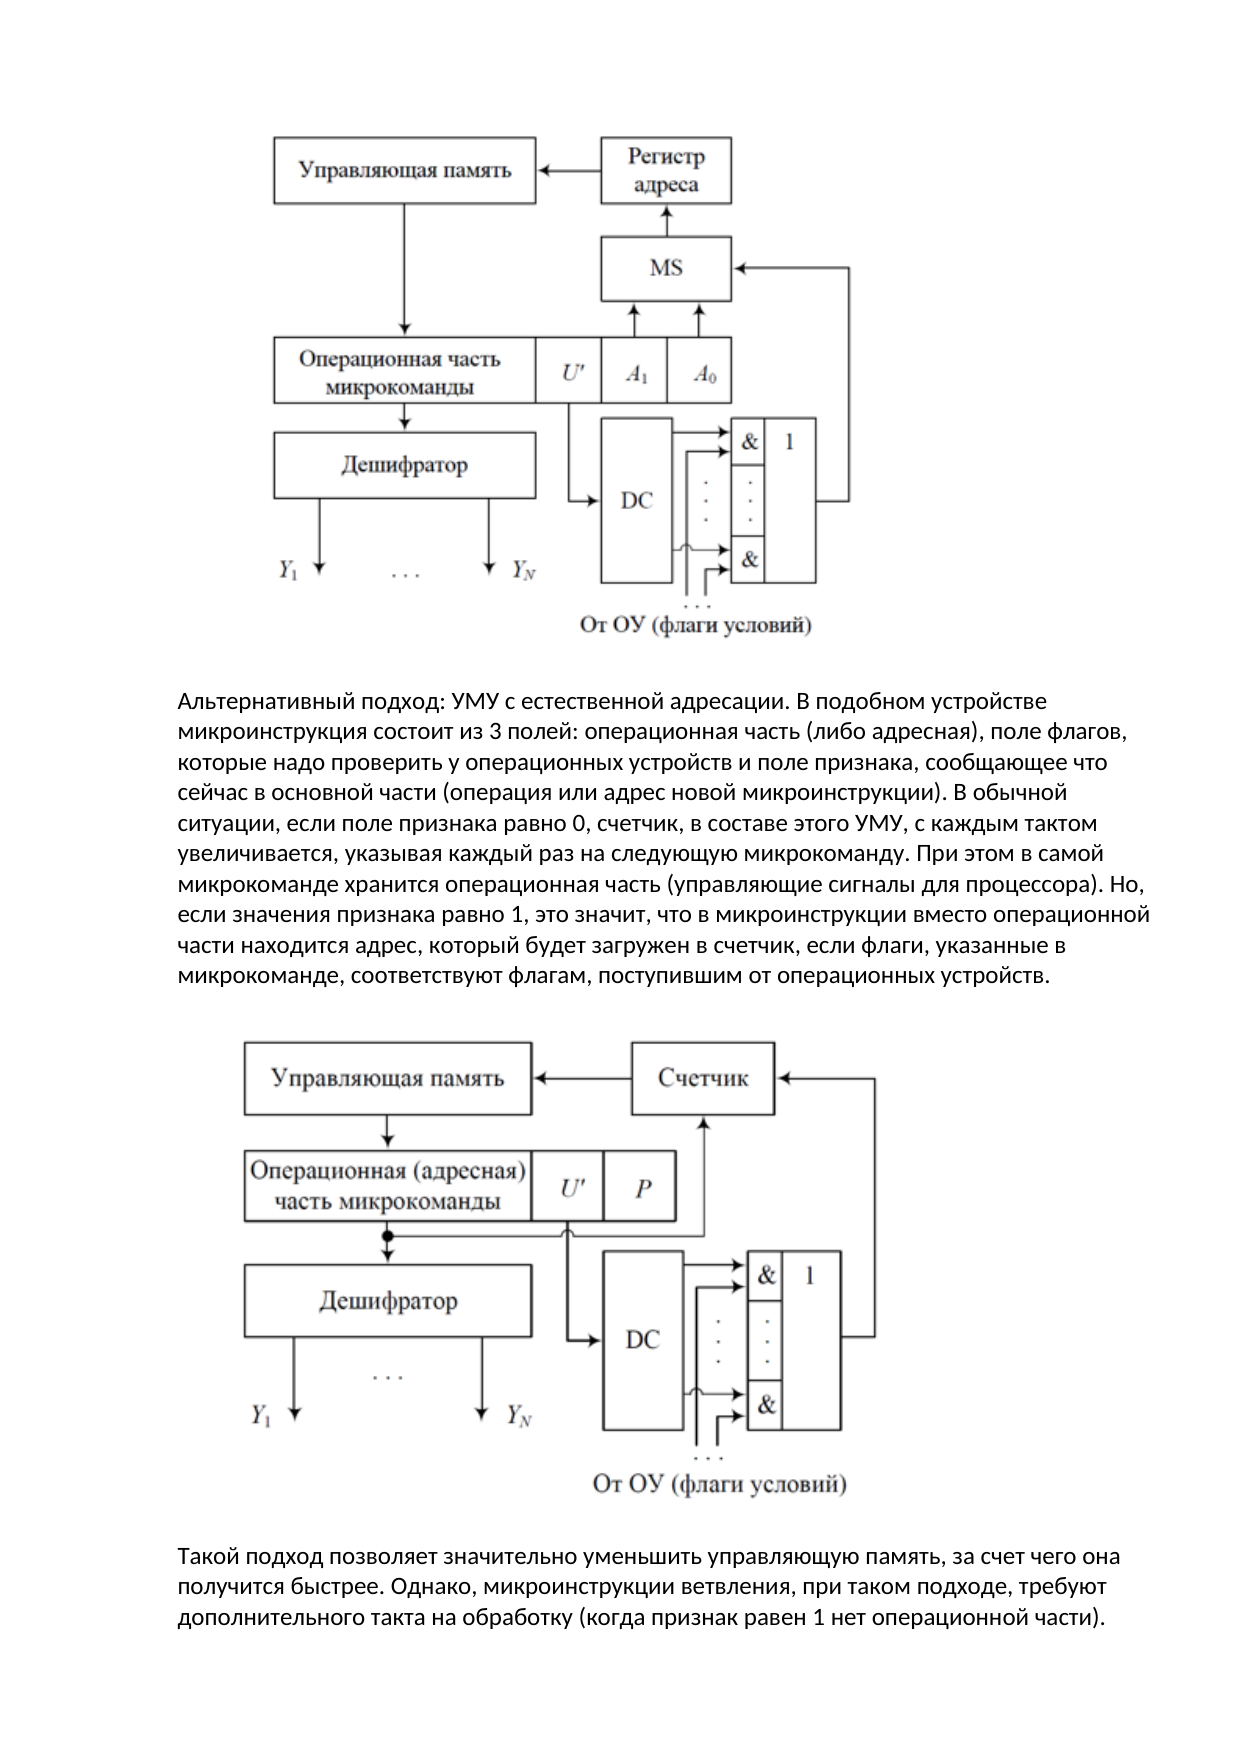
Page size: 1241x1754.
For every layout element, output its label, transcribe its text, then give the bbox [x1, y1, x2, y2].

picture [177, 1019, 943, 1511]
text Альтернативный подход: УМУ с естественной адресации. В подобном устройстве микроинструкция состоит из 3 полей: операционная часть (либо адресная), поле флагов, которые надо проверить у операционных устройств и поле признака, сообщающее что сейчас в основной части (операция или адрес новой микроинструкции). В обычной ситуации, если поле признака равно 0, счетчик, в составе этого УМУ, с каждым тактом увеличивается, указывая каждый раз на следующую микрокоманду. При этом в самой микрокоманде хранится операционная часть (управляющие сигналы для процессора). Но, если значения признака равно 1, это значит, что в микроинструкции вместо операционной части находится адрес, который будет загружен в счетчик, если флаги, указанные в микрокоманде, соответствуют флагам, поступившим от операционных устройств. [177, 685, 1152, 990]
text Такой подход позволяет значительно уменьшить управляющую память, за счет чего она получится быстрее. Однако, микроинструкции ветвления, при таком подходе, требуют дополнительного такта на обработку (когда признак равен 1 нет операционной части). [177, 1540, 1152, 1632]
picture [177, 118, 917, 656]
